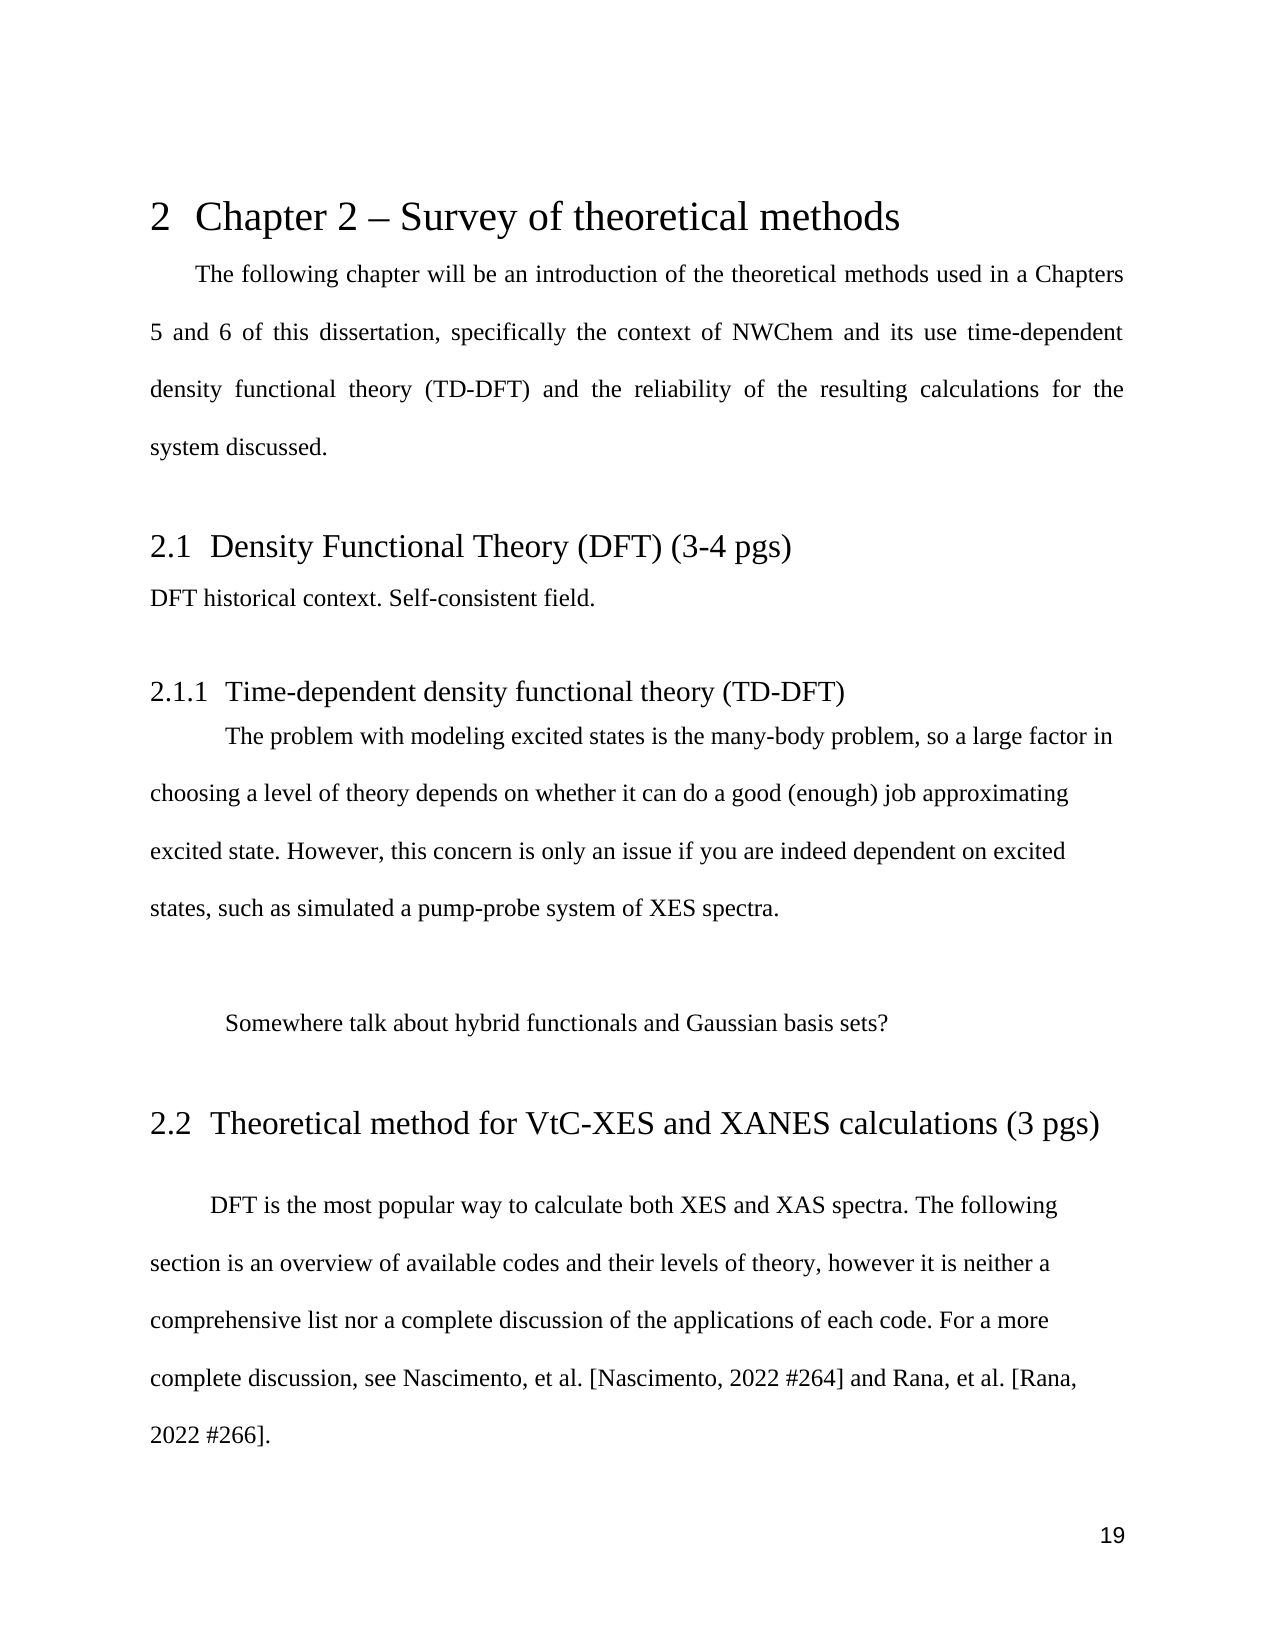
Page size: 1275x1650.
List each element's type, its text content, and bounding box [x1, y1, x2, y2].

list Theoretical method for VtC-XES and XANES calculations (3 pgs) [150, 1103, 1125, 1142]
text Somewhere talk about hybrid functionals and Gaussian basis sets? [225, 1008, 1125, 1037]
text DFT historical context. Self-consistent field. [150, 583, 1125, 612]
text The problem with modeling excited states is the many-body problem, so a large factor in choosing a level of theory depends on whether it can do a good (enough) job approximating excited state. However, this concern is only an issue if you are indeed dependent on excited states, such as simulated a pump-probe system of XES spectra. [150, 721, 1125, 922]
text The following chapter will be an introduction of the theoretical methods used in a Chapters 5 and 6 of this dissertation, specifically the context of NWChem and its use time-dependent density functional theory (TD-DFT) and the reliability of the resulting calculations for the system discussed. [150, 259, 1125, 461]
text DFT is the most popular way to calculate both XES and XAS spectra. The following section is an overview of available codes and their levels of theory, however it is neither a comprehensive list nor a complete discussion of the applications of each code. For a more complete discussion, see Nascimento, et al. [Nascimento, 2022 #264] and Rana, et al. [Rana, 2022 #266]. [150, 1190, 1125, 1449]
list Time-dependent density functional theory (TD-DFT) [150, 674, 1125, 708]
list Density Functional Theory (DFT) (3-4 pgs) [150, 527, 1125, 565]
list Chapter 2 – Survey of theoretical methods [150, 192, 1125, 239]
